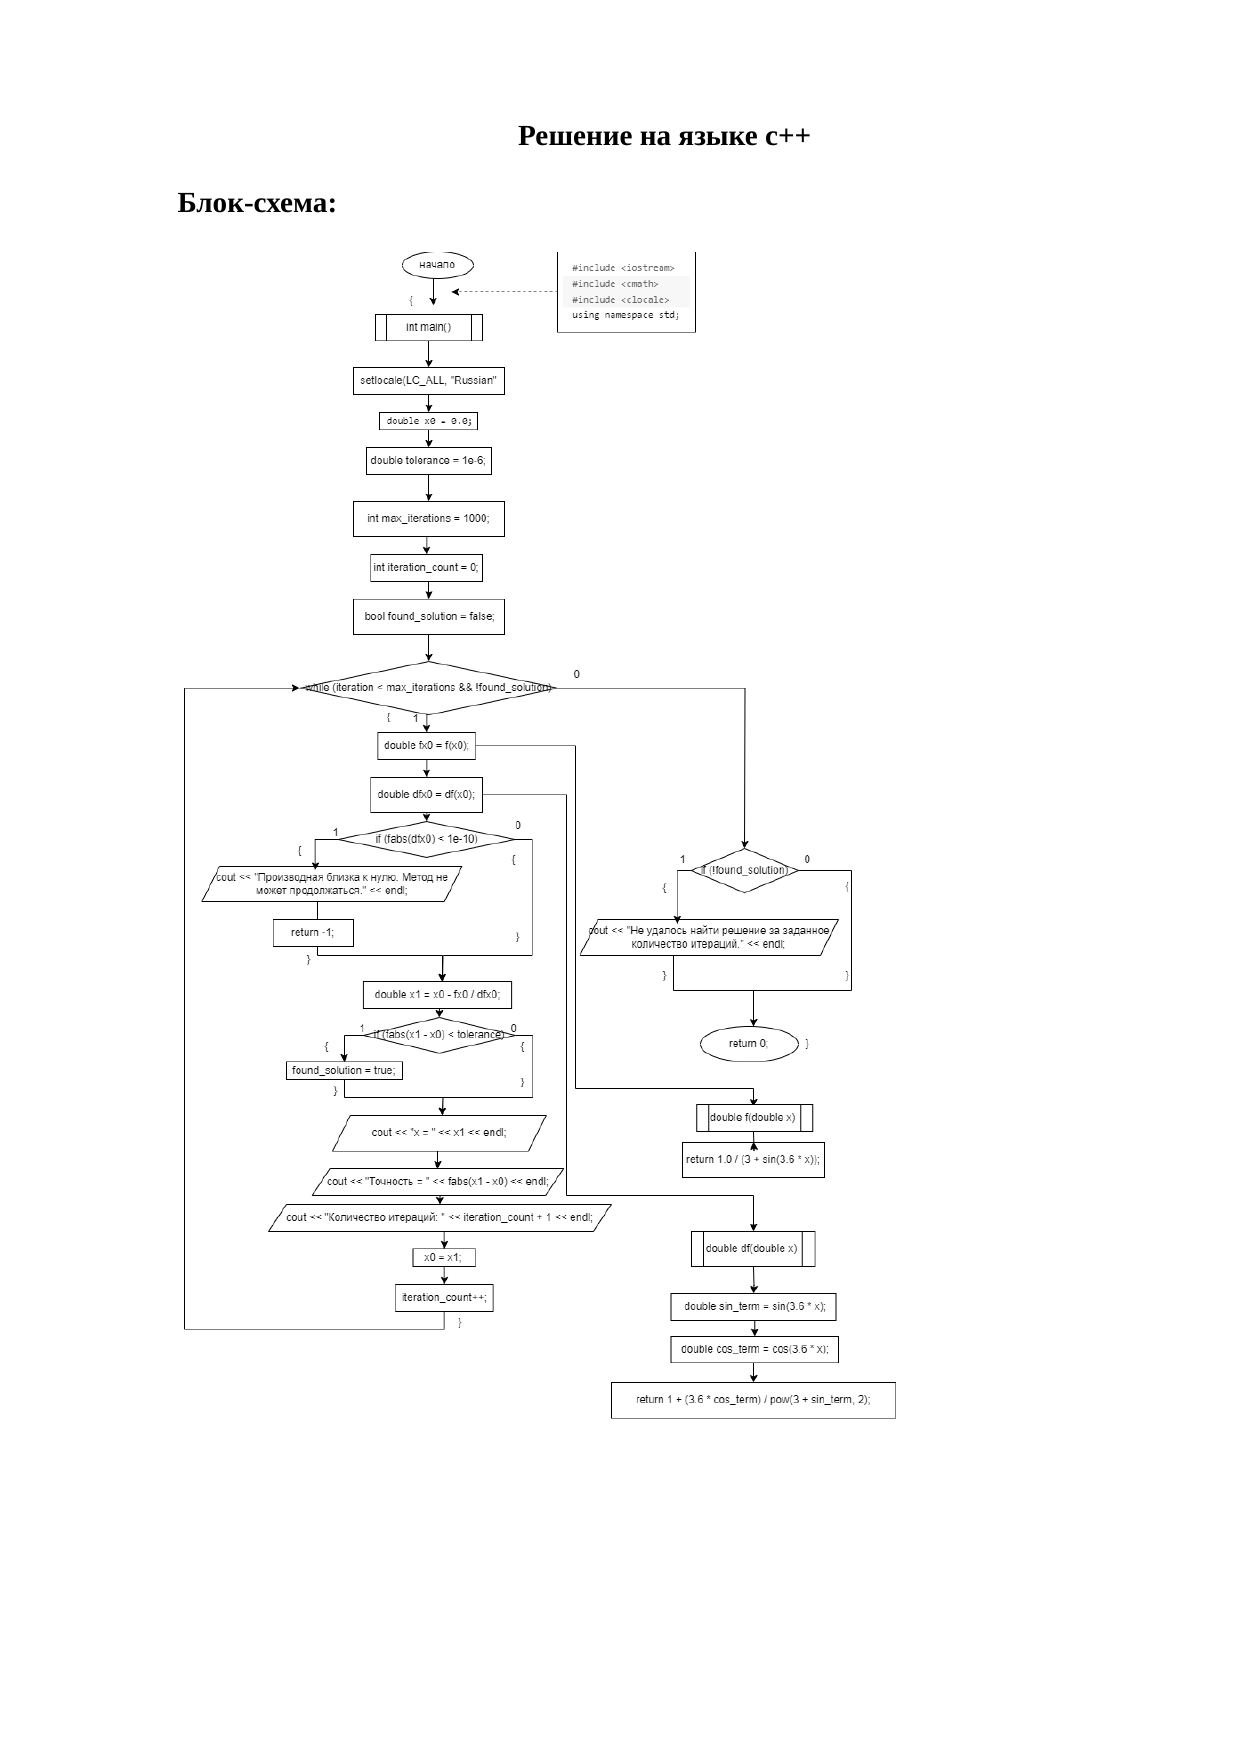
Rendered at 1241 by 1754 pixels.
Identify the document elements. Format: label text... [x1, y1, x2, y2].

picture [177, 252, 896, 1459]
text Решение на языке с++ [177, 118, 1152, 152]
text Блок-схема: [177, 185, 1152, 219]
